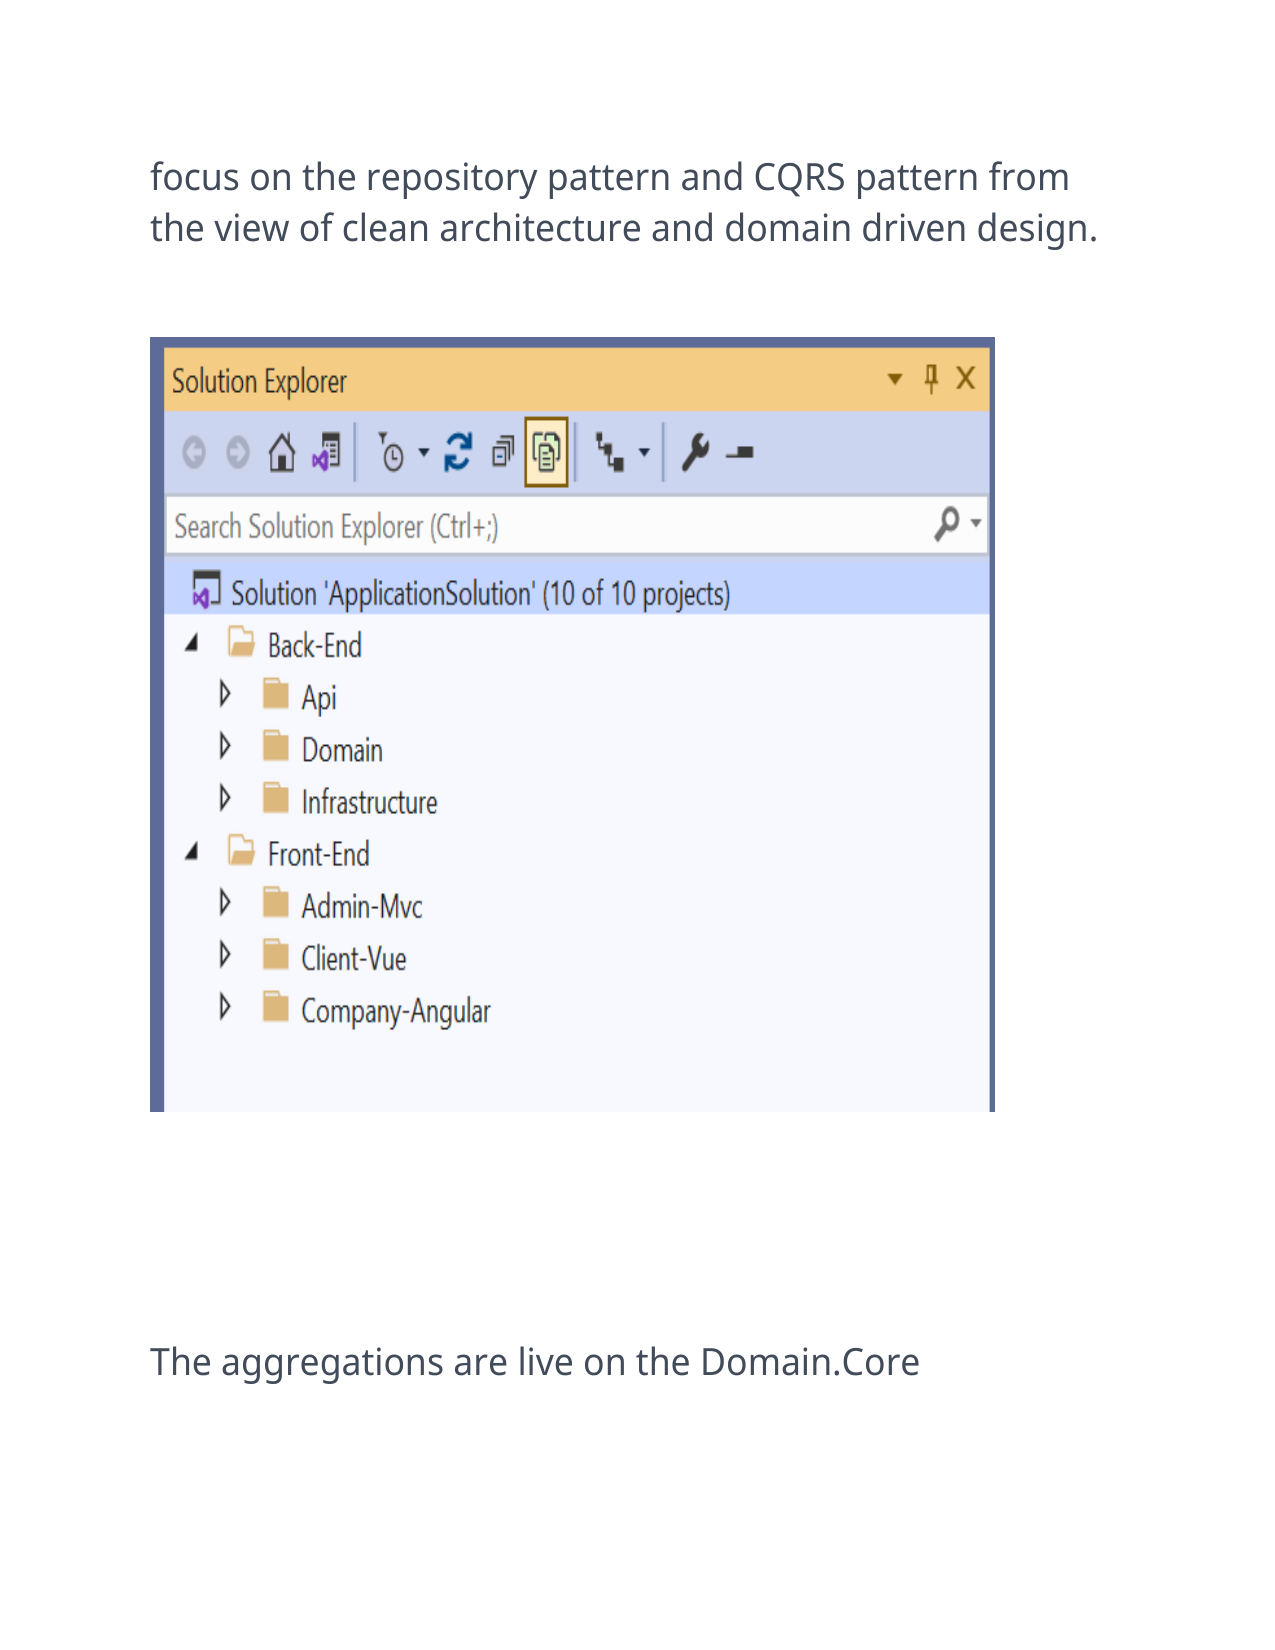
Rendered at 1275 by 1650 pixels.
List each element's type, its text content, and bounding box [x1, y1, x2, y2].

picture [150, 337, 995, 1112]
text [150, 150, 1125, 252]
text The aggregations are live on the Domain.Core [150, 1335, 1125, 1386]
